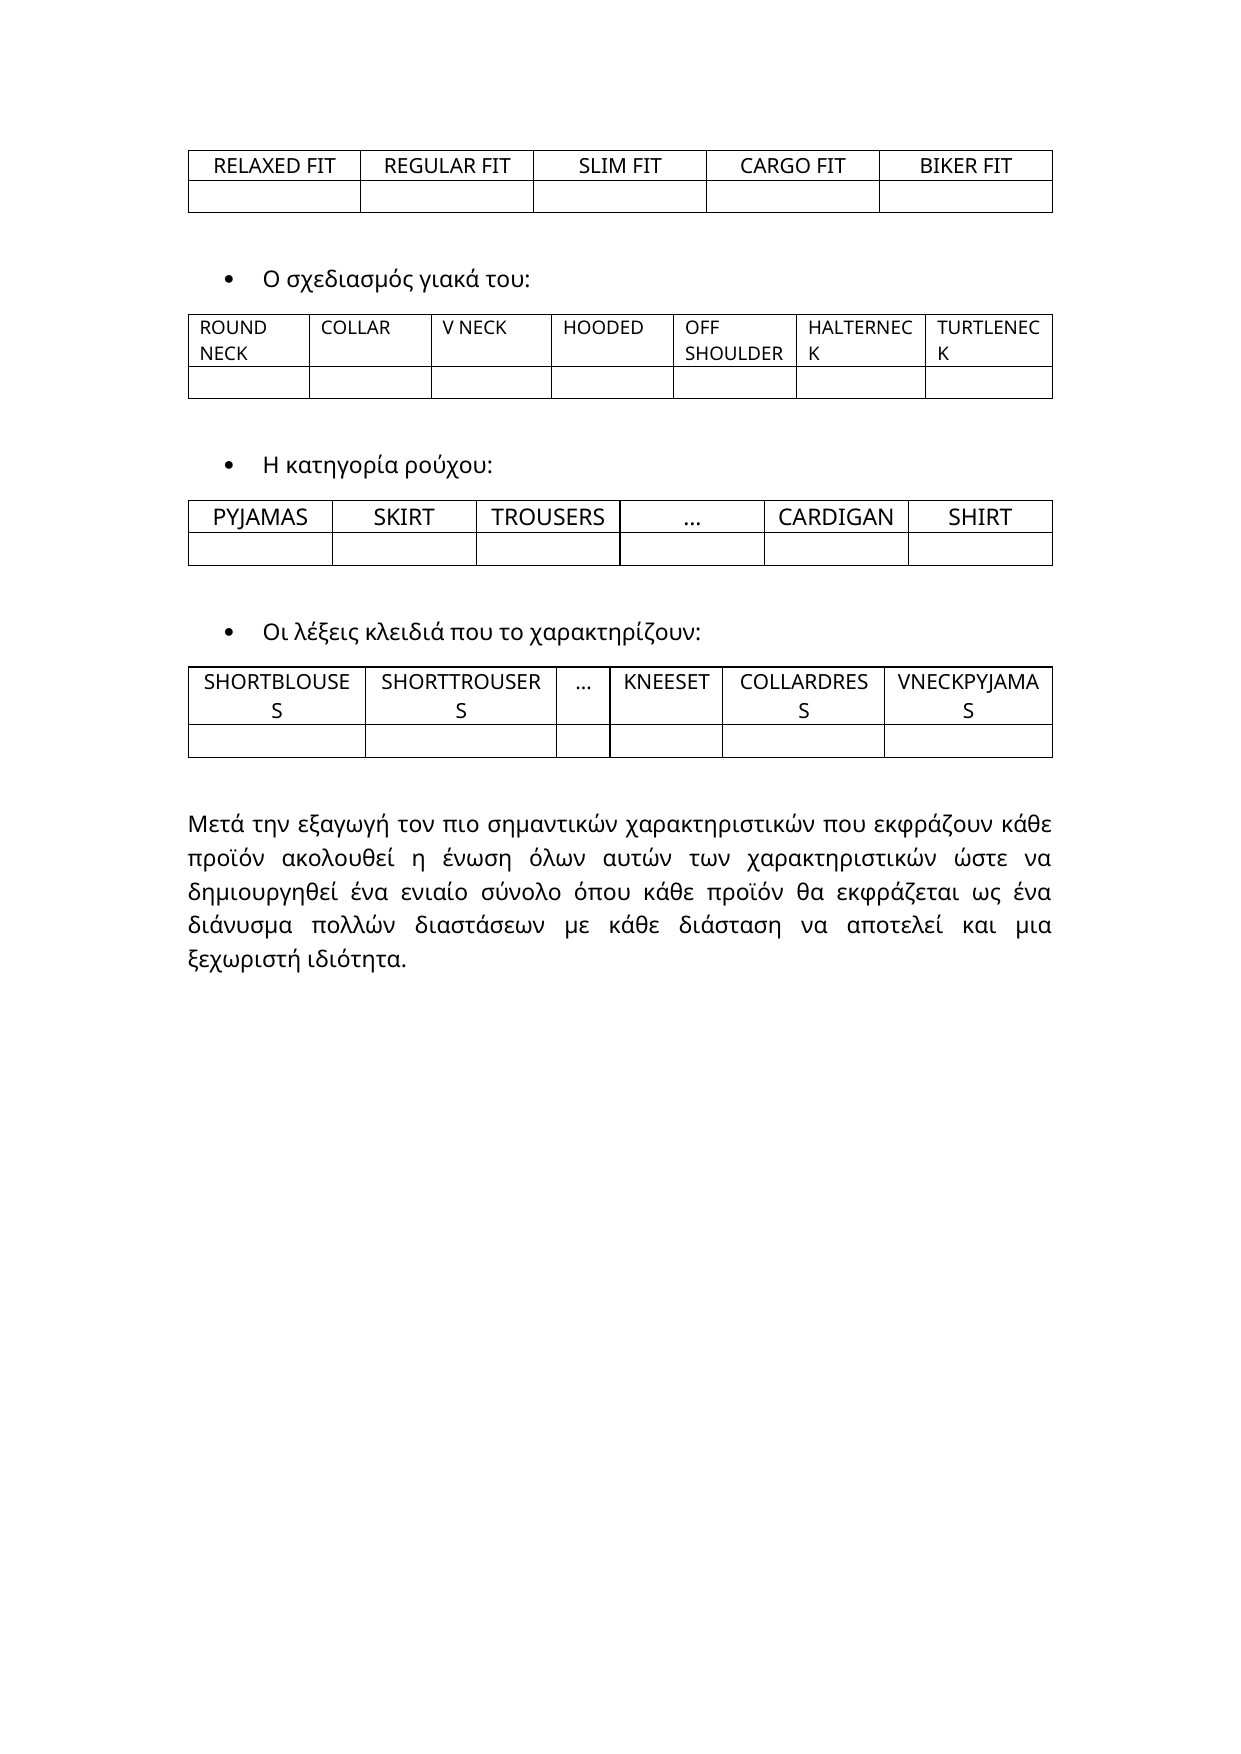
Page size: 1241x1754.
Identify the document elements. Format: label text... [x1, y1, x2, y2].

table_header PYJAMAS [189, 501, 332, 532]
table_header TROUSERS [477, 501, 619, 532]
table_header HALTERNECK [797, 315, 925, 366]
table_cell [552, 367, 673, 398]
table_cell [723, 725, 884, 757]
table_cell [361, 181, 533, 212]
table_header … [557, 668, 609, 724]
table_header TURTLENECK [926, 315, 1052, 366]
table_header V NECK [432, 315, 551, 366]
table_cell [611, 725, 722, 757]
table_cell [707, 181, 879, 212]
table_cell [366, 725, 556, 757]
table_cell [880, 181, 1052, 212]
list Ο σχεδιασμός γιακά του: [225, 263, 1053, 294]
table_cell [432, 367, 551, 398]
list Η κατηγορία ρούχου: [225, 449, 1053, 481]
table_header VNECKPYJAMAS [885, 668, 1052, 724]
table_cell [926, 367, 1052, 398]
list Οι λέξεις κλειδιά που το χαρακτηρίζουν: [225, 616, 1053, 647]
table_cell [189, 533, 332, 564]
table_header SKIRT [333, 501, 476, 532]
table_header REGULAR FIT [361, 151, 533, 179]
table_cell [797, 367, 925, 398]
table_header … [621, 501, 764, 532]
text Μετά την εξαγωγή τον πιο σημαντικών χαρακτηριστικών που εκφράζουν κάθε προϊόν ακολουθεί η ένωση όλων αυτών των χαρακτηριστικών ώστε να δημιουργηθεί ένα ενιαίο σύνολο όπου κάθε προϊόν θα εκφράζεται ως ένα διάνυσμα πολλών διαστάσεων με κάθε διάσταση να αποτελεί και μια ξεχωριστή ιδιότητα. [187, 808, 1053, 974]
table_header RELAXED FIT [189, 151, 360, 179]
table_header COLLARDRESS [723, 668, 884, 724]
table_header COLLAR [310, 315, 431, 366]
table_header SHORTBLOUSES [189, 668, 365, 724]
table_header OFF SHOULDER [674, 315, 796, 366]
table_cell [477, 533, 619, 564]
table_cell [621, 533, 764, 564]
table_header BIKER FIT [880, 151, 1052, 179]
table_header SHIRT [909, 501, 1052, 532]
table_cell [189, 181, 360, 212]
table_cell [189, 367, 309, 398]
table_cell [765, 533, 908, 564]
table_cell [310, 367, 431, 398]
table_header SHORTTROUSERS [366, 668, 556, 724]
table_cell [674, 367, 796, 398]
table_header HOODED [552, 315, 673, 366]
table_cell [333, 533, 476, 564]
table_cell [909, 533, 1052, 564]
table_header CARGO FIT [707, 151, 879, 179]
table_header ROUND NECK [189, 315, 309, 366]
table_cell [557, 725, 609, 757]
table_header KNEESET [611, 668, 722, 724]
table_header SLIM FIT [534, 151, 706, 179]
table_cell [534, 181, 706, 212]
table_cell [189, 725, 365, 757]
table_cell [885, 725, 1052, 757]
table_header CARDIGAN [765, 501, 908, 532]
